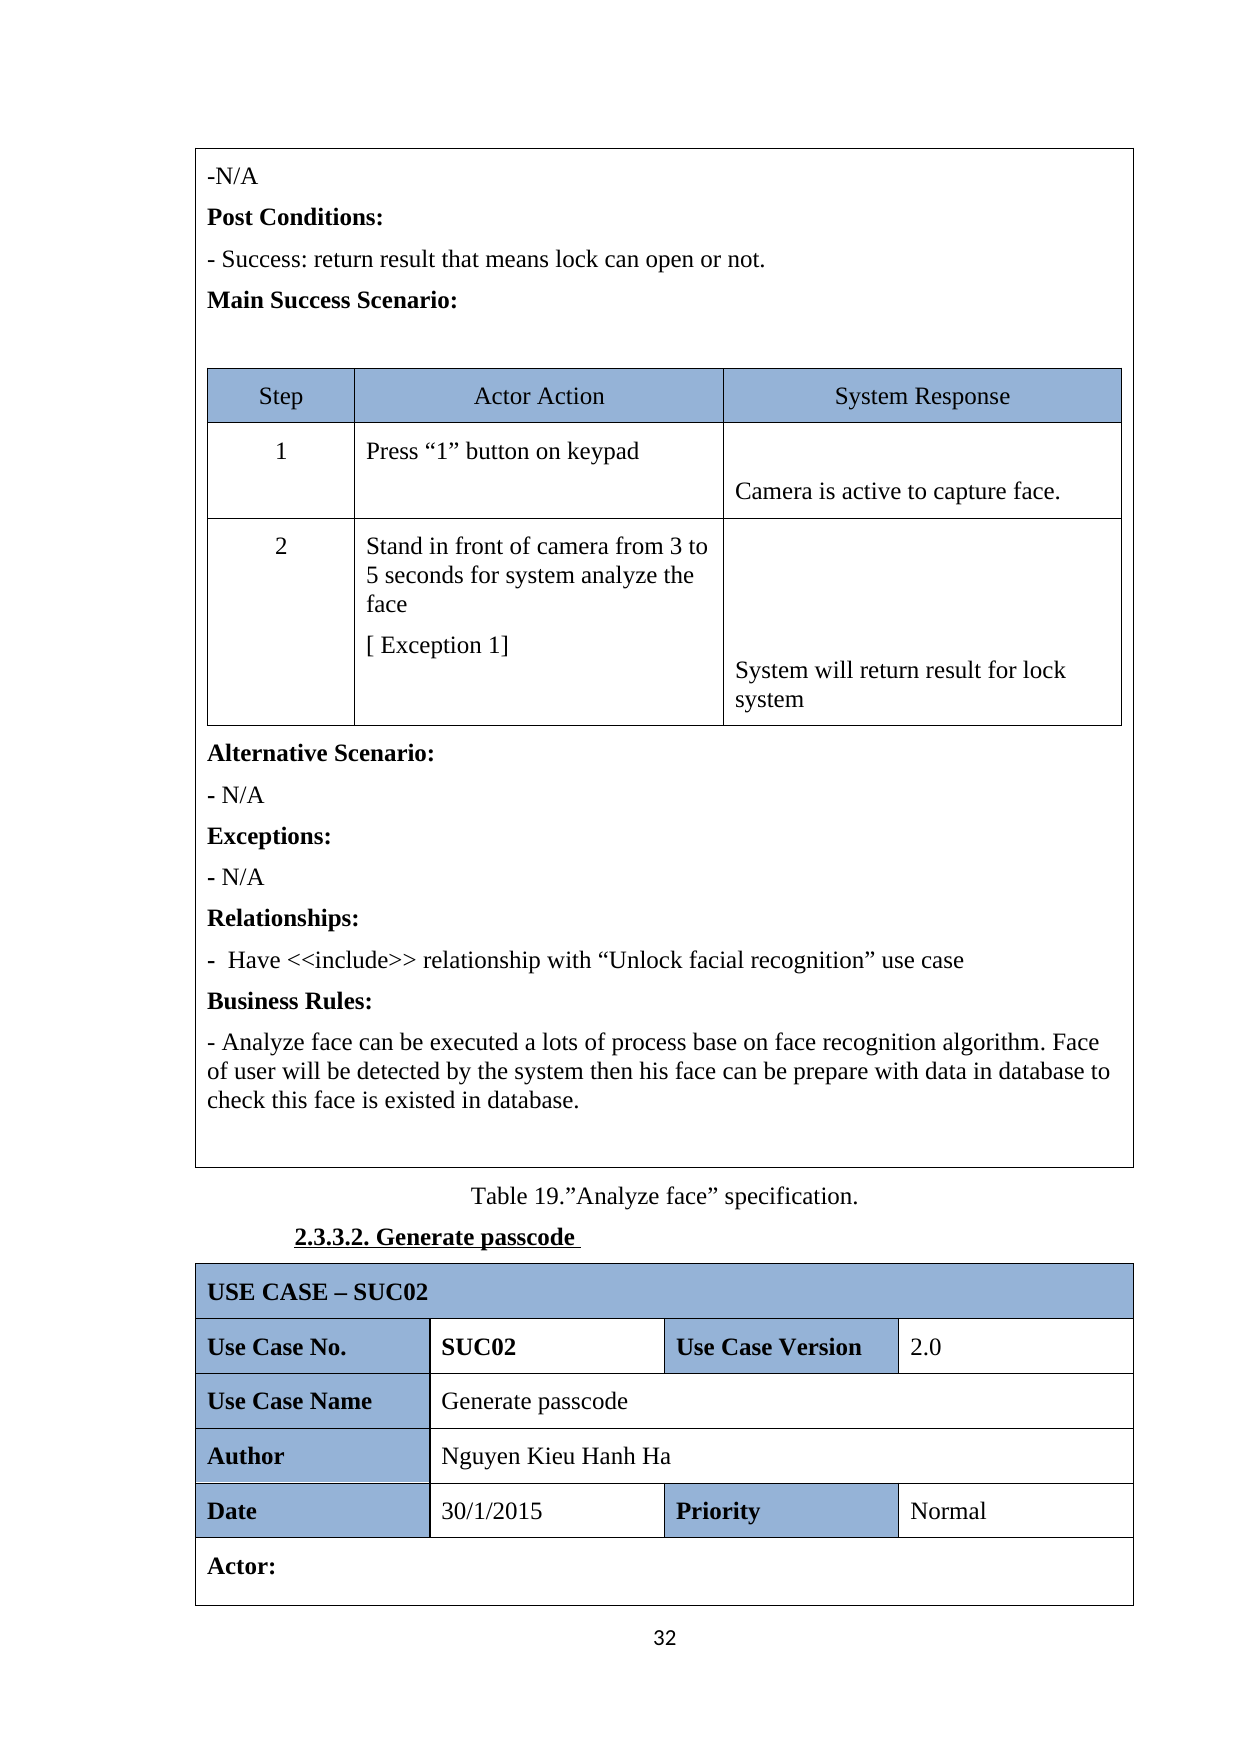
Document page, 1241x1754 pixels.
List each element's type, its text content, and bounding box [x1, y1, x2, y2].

table_cell Date [196, 1484, 429, 1537]
text 2.3.3.2. Generate passcode [257, 1222, 1122, 1251]
text Table 19.”Analyze face” specification. [207, 1181, 1122, 1209]
table_cell Author [196, 1429, 429, 1482]
table_header USE CASE – SUC02 [196, 1264, 1133, 1318]
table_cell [196, 1538, 1133, 1605]
table_cell Use Case No. [196, 1319, 429, 1373]
table_cell Generate passcode [431, 1374, 1133, 1428]
table_cell 30/1/2015 [431, 1484, 664, 1537]
table_cell Use Case Name [196, 1374, 429, 1428]
table_cell Priority [665, 1484, 898, 1537]
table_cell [196, 149, 1133, 1167]
table_cell Use Case Version [665, 1319, 898, 1373]
table_cell SUC02 [431, 1319, 664, 1373]
table_cell Normal [899, 1484, 1133, 1537]
table_cell Nguyen Kieu Hanh Ha [431, 1429, 1133, 1482]
table_cell 2.0 [899, 1319, 1133, 1373]
